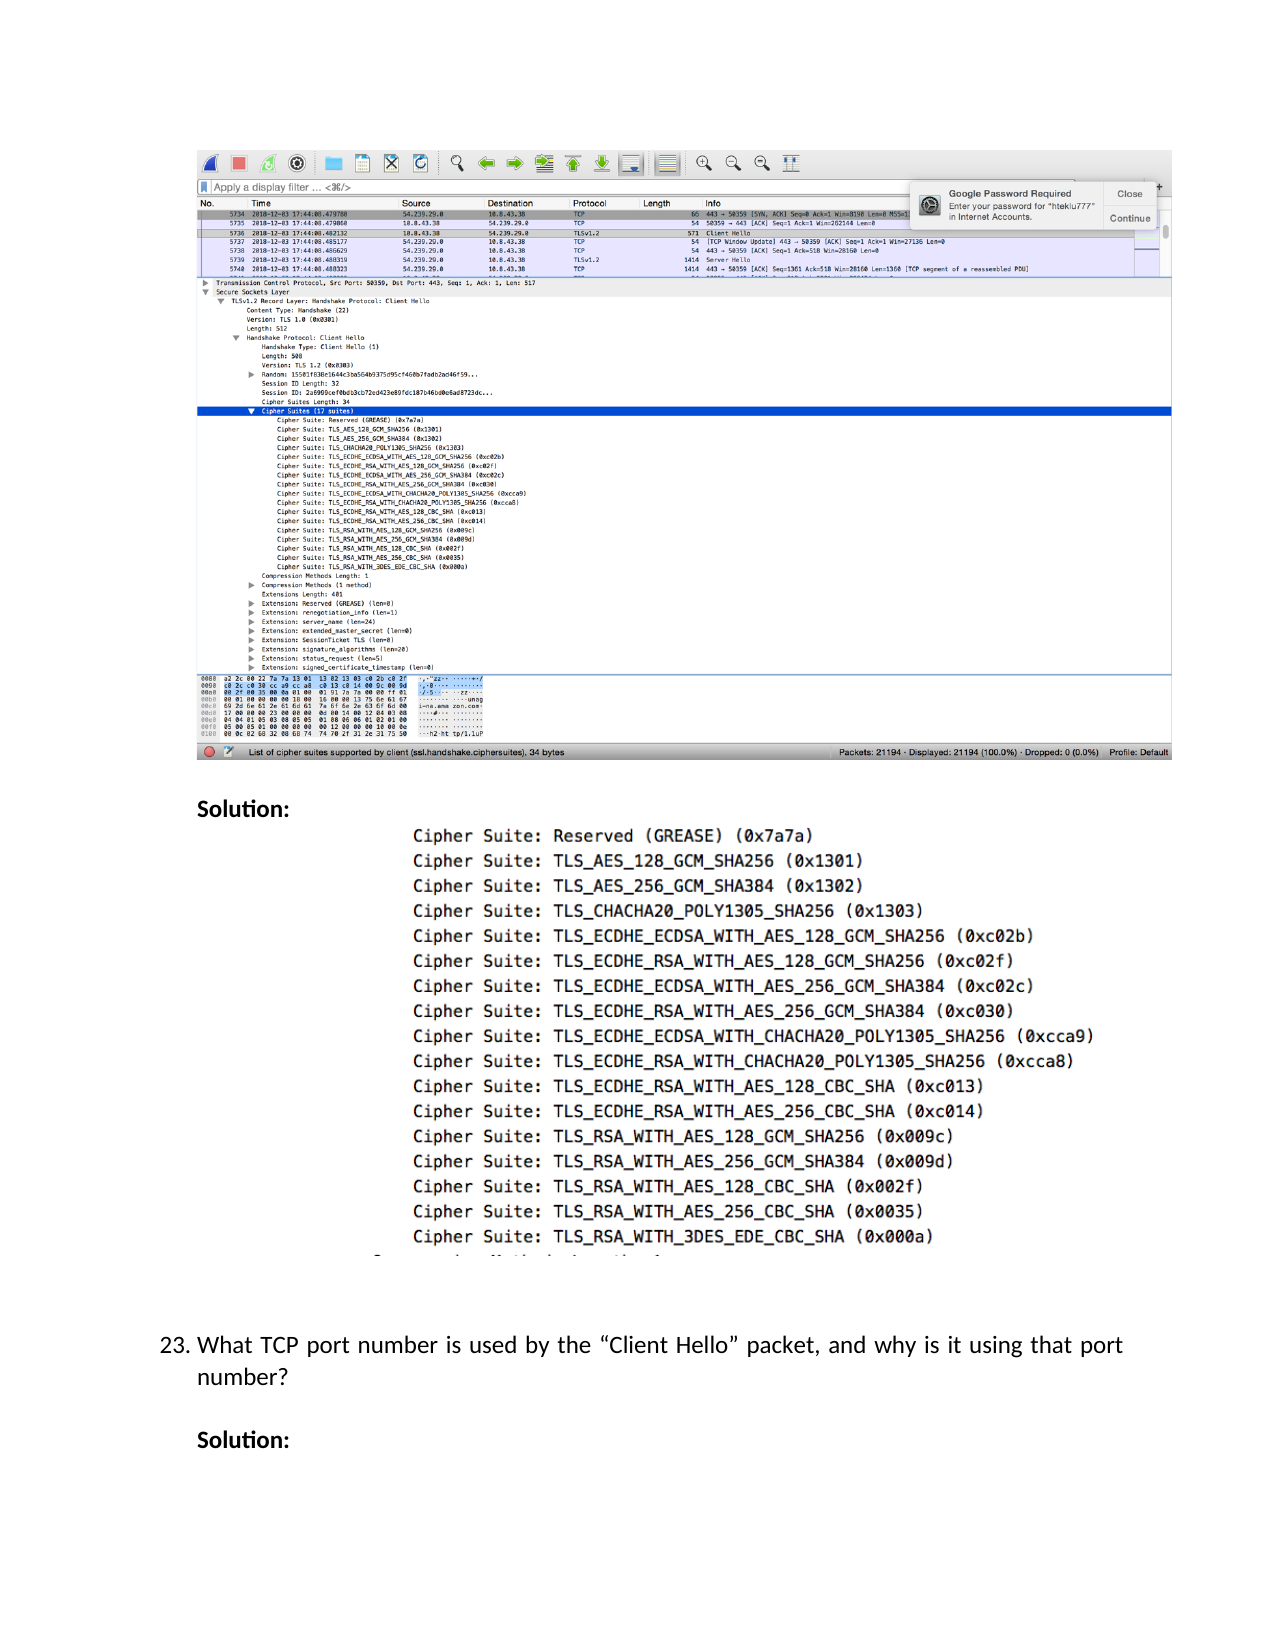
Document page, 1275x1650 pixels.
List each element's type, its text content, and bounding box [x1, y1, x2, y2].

list Solution: [197, 793, 1125, 823]
list What TCP port number is used by the “Client Hello” packet, and why is it using that port number? [159, 1329, 1125, 1391]
picture [196, 150, 1172, 760]
picture [196, 824, 1141, 1256]
list Solution: [197, 1424, 1125, 1455]
